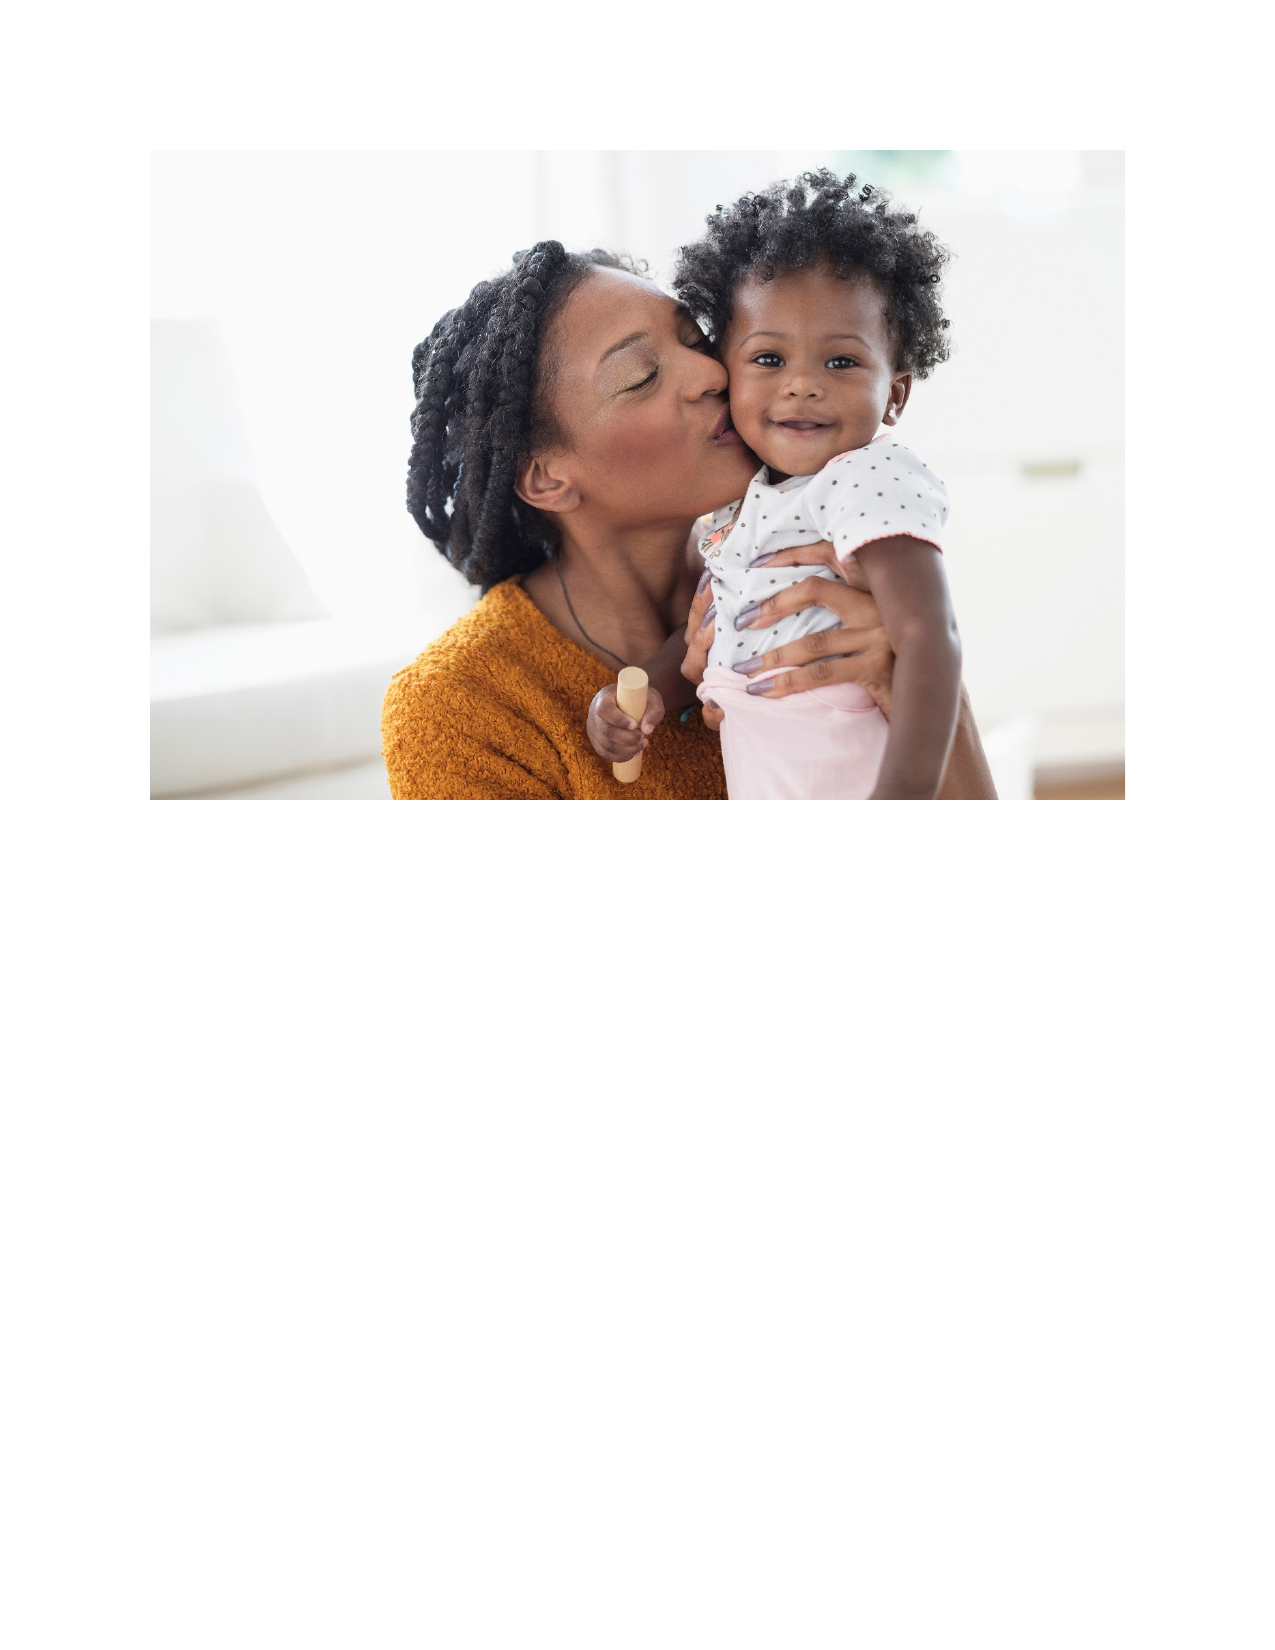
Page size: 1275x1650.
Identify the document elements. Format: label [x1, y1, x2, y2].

picture [150, 150, 1125, 800]
